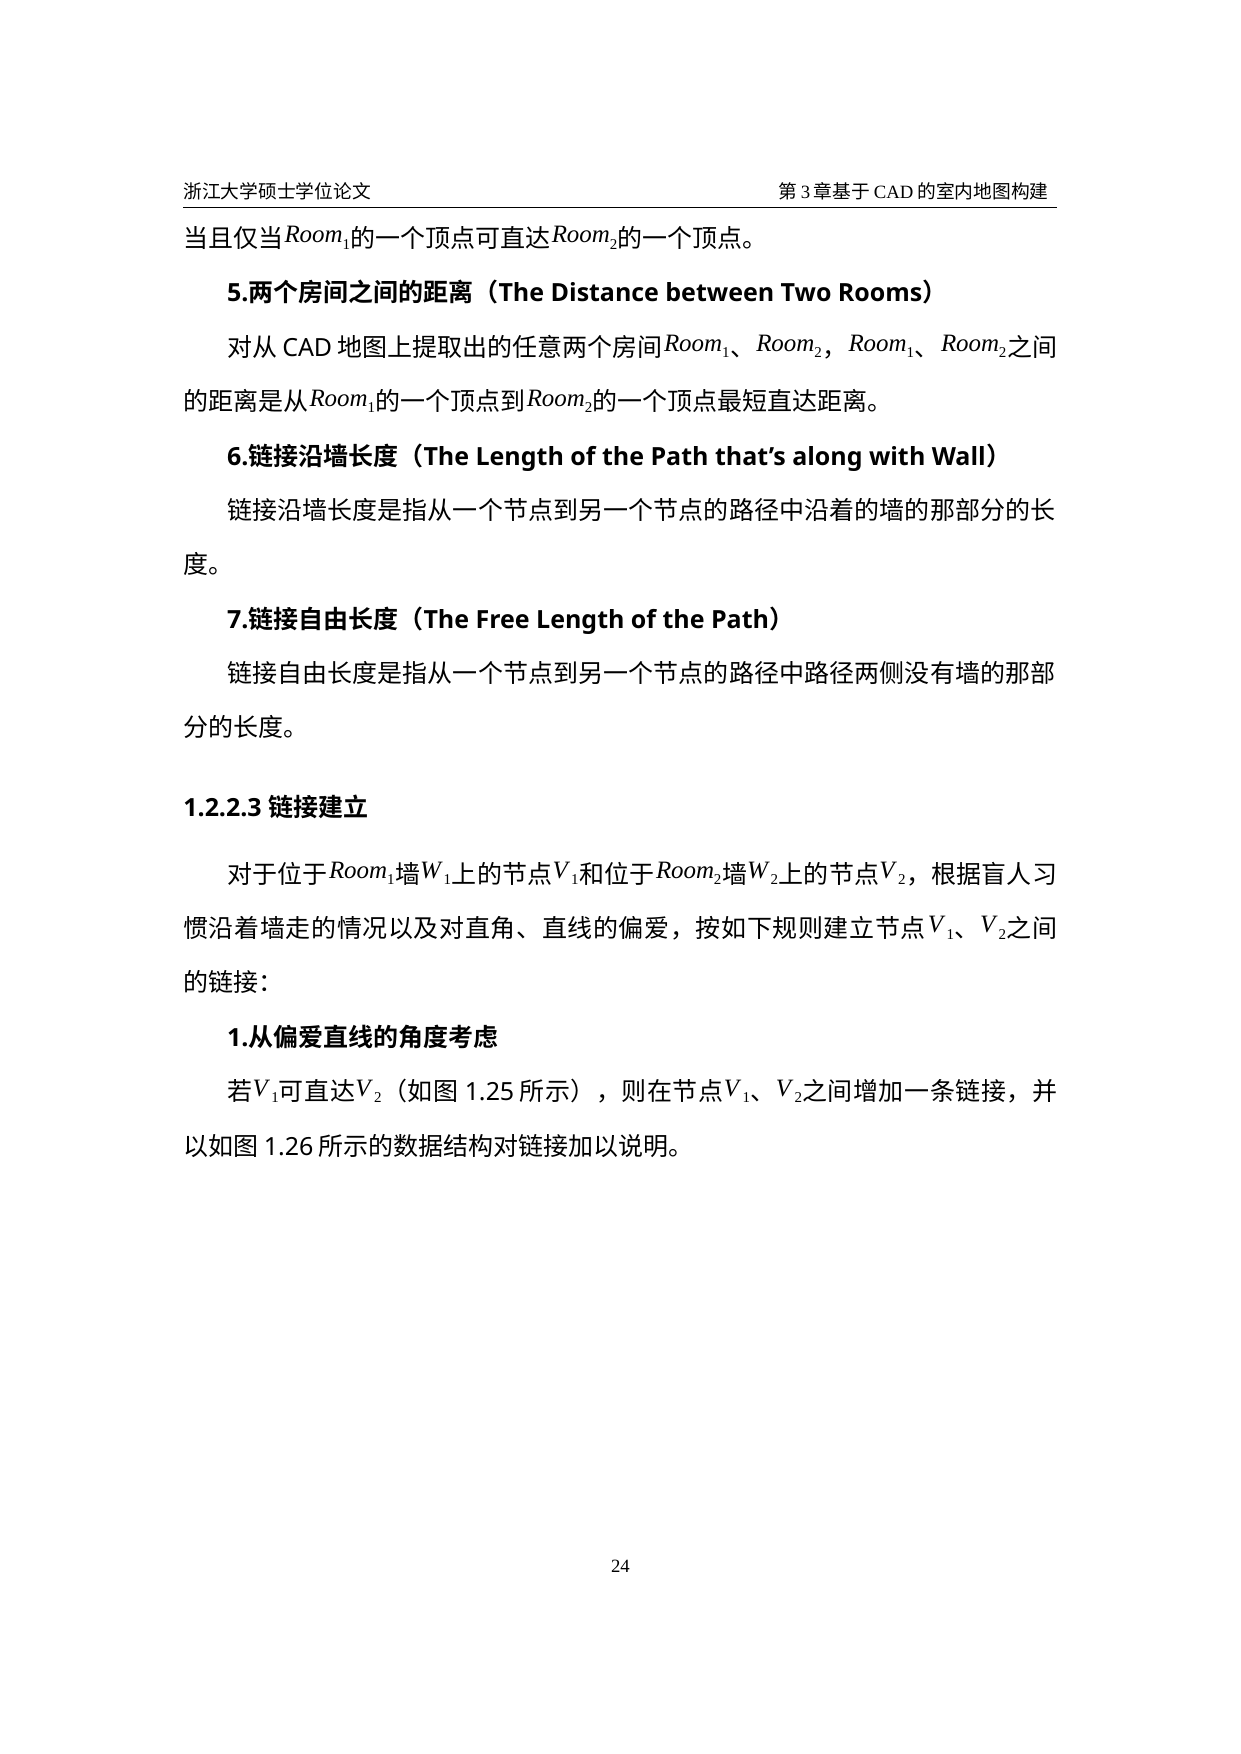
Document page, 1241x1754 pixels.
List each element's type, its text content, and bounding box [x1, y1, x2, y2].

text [183, 218, 1057, 255]
subtitle 链接建立 [183, 787, 1057, 823]
text 对从CAD地图上提取出的任意两个房间、，、之间的距离是从的一个顶点到的一个顶点最短直达距离。 [183, 327, 1057, 418]
text 对于位于墙上的节点和位于墙上的节点，根据盲人习惯沿着墙走的情况以及对直角、直线的偏爱，按如下规则建立节点、之间的链接： [183, 854, 1057, 999]
text 7.链接自由长度（The Free Length of the Path） [183, 599, 1057, 635]
text 链接自由长度是指从一个节点到另一个节点的路径中路径两侧没有墙的那部分的长度。 [183, 653, 1057, 744]
text 5.两个房间之间的距离（The Distance between Two Rooms） [183, 273, 1057, 309]
text 6.链接沿墙长度（The Length of the Path that’s along with Wall） [183, 436, 1057, 472]
text 若可直达（如图 1.25所示），则在节点、之间增加一条链接，并以如图 1.26所示的数据结构对链接加以说明。 [183, 1072, 1057, 1162]
text 1.从偏爱直线的角度考虑 [183, 1017, 1057, 1053]
text 链接沿墙长度是指从一个节点到另一个节点的路径中沿着的墙的那部分的长度。 [183, 490, 1057, 581]
